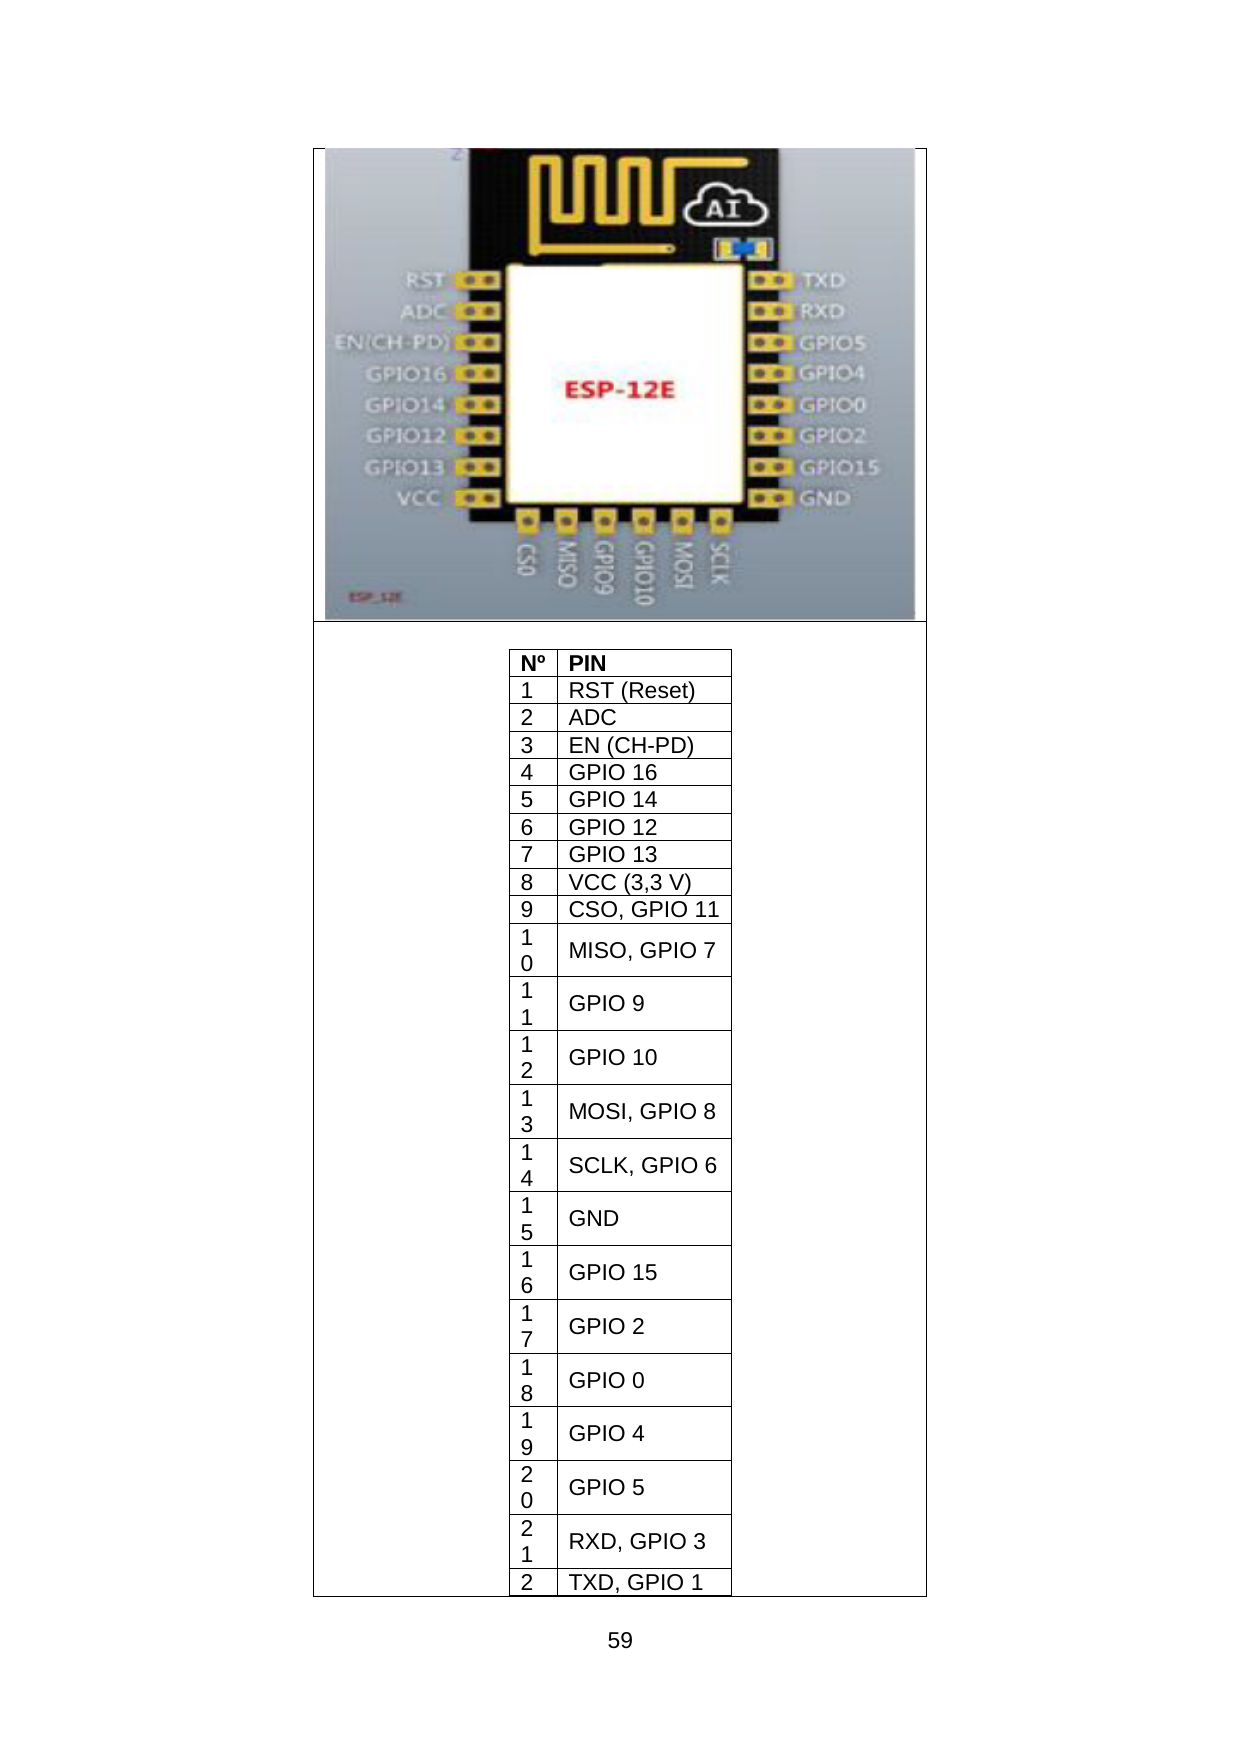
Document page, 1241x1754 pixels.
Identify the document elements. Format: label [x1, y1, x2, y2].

table_cell [314, 622, 926, 1596]
picture [325, 148, 916, 621]
table_header [314, 149, 325, 621]
table_header [916, 149, 926, 621]
